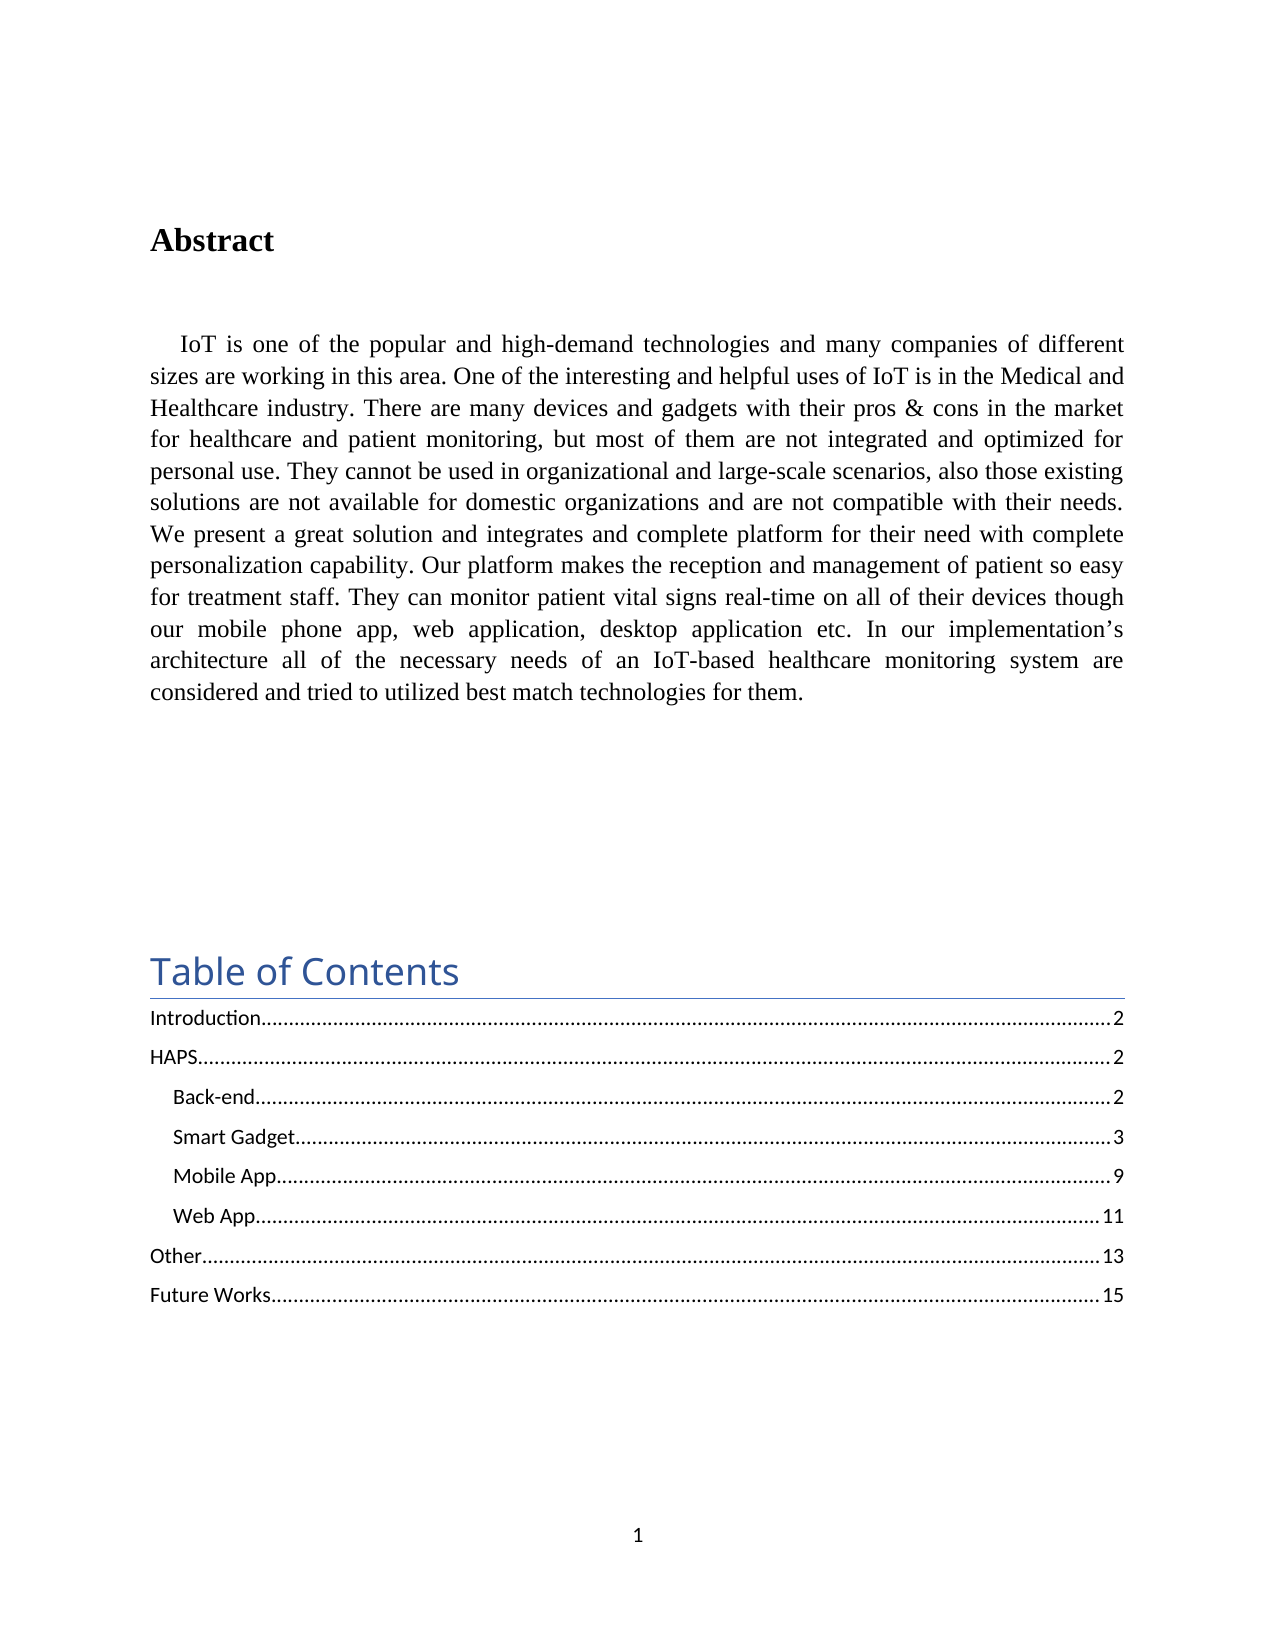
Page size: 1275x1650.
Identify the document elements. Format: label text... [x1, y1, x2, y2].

text Abstract [150, 220, 1125, 259]
text IoT is one of the popular and high-demand technologies and many companies of different sizes are working in this area. One of the interesting and helpful uses of IoT is in the Medical and Healthcare industry. There are many devices and gadgets with their pros & cons in the market for healthcare and patient monitoring, but most of them are not integrated and optimized for personal use. They cannot be used in organizational and large-scale scenarios, also those existing solutions are not available for domestic organizations and are not compatible with their needs. We present a great solution and integrates and complete platform for their need with complete personalization capability. Our platform makes the reception and management of patient so easy for treatment staff. They can monitor patient vital signs real-time on all of their devices though our mobile phone app, web application, desktop application etc. In our implementation’s architecture all of the necessary needs of an IoT-based healthcare monitoring system are considered and tried to utilized best match technologies for them. [150, 329, 1125, 706]
